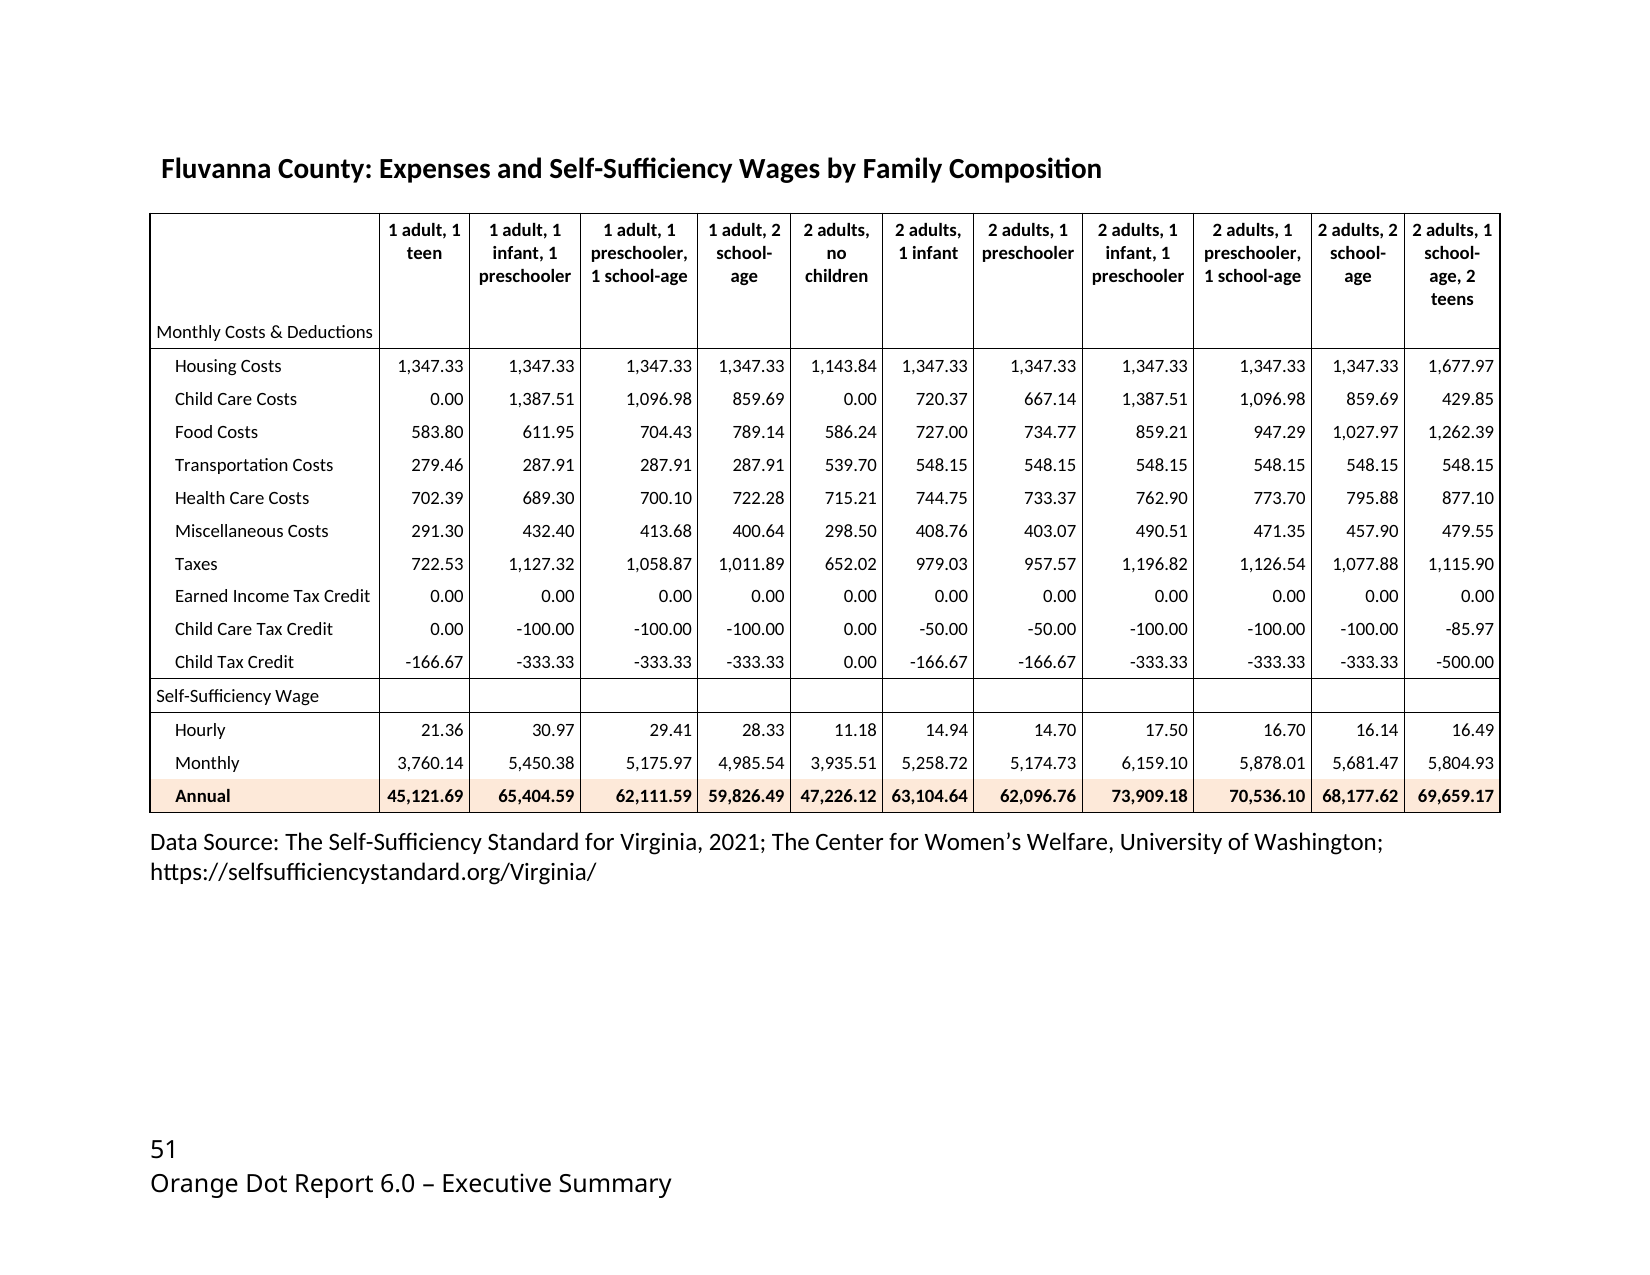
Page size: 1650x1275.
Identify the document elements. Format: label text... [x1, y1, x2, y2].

table_cell 1 adult, 2 school-age [698, 214, 790, 315]
table_cell -85.97 [1405, 613, 1499, 645]
table_cell 1,347.33 [470, 349, 580, 382]
table_cell 5,681.47 [1312, 746, 1404, 779]
table_cell [791, 315, 882, 348]
table_cell 0.00 [1194, 580, 1311, 612]
table_cell 1,127.32 [470, 547, 580, 579]
table_cell 0.00 [470, 580, 580, 612]
table_cell 298.50 [791, 514, 882, 547]
table_cell 21.36 [380, 713, 469, 746]
table_cell 0.00 [1405, 580, 1499, 612]
table_cell 291.30 [380, 514, 469, 547]
table_cell 14.94 [883, 713, 973, 746]
table_cell 548.15 [883, 448, 973, 481]
table_cell [698, 315, 790, 348]
table_cell 3,760.14 [380, 746, 469, 779]
table_cell 16.49 [1405, 713, 1499, 746]
table_cell 0.00 [698, 580, 790, 612]
table_cell 490.51 [1083, 514, 1193, 547]
table_cell 0.00 [380, 613, 469, 645]
table_cell -333.33 [581, 645, 697, 678]
table_cell 30.97 [470, 713, 580, 746]
table_cell 947.29 [1194, 415, 1311, 448]
table_cell -100.00 [1312, 613, 1404, 645]
table_cell 1,077.88 [1312, 547, 1404, 579]
table_cell 1,347.33 [1312, 349, 1404, 382]
table_cell 1,262.39 [1405, 415, 1499, 448]
table_cell 0.00 [791, 580, 882, 612]
table_cell 0.00 [791, 382, 882, 415]
table_cell 0.00 [791, 613, 882, 645]
table_cell 734.77 [974, 415, 1082, 448]
table_cell Earned Income Tax Credit [151, 580, 379, 612]
table_cell [380, 679, 469, 712]
table_cell 28.33 [698, 713, 790, 746]
table_cell [380, 315, 469, 348]
table_cell 1 adult, 1 preschooler, 1 school-age [581, 214, 697, 315]
table_cell 548.15 [974, 448, 1082, 481]
table_cell 413.68 [581, 514, 697, 547]
table_cell 6,159.10 [1083, 746, 1193, 779]
table_cell Annual [151, 779, 379, 812]
table_cell Taxes [151, 547, 379, 579]
table_cell Child Tax Credit [151, 645, 379, 678]
table_cell 1,096.98 [581, 382, 697, 415]
table_cell 611.95 [470, 415, 580, 448]
table_cell 733.37 [974, 481, 1082, 514]
table_cell 63,104.64 [883, 779, 973, 812]
table_cell 62,096.76 [974, 779, 1082, 812]
table_cell 1,027.97 [1312, 415, 1404, 448]
table_cell [1405, 315, 1499, 348]
table_cell -100.00 [581, 613, 697, 645]
table_cell Self-Sufficiency Wage [151, 679, 379, 712]
table_cell [581, 679, 697, 712]
table_cell Monthly [151, 746, 379, 779]
table_cell -100.00 [470, 613, 580, 645]
table_cell 5,878.01 [1194, 746, 1311, 779]
table_cell 795.88 [1312, 481, 1404, 514]
table_cell -100.00 [1083, 613, 1193, 645]
table_cell 1,347.33 [1083, 349, 1193, 382]
table_cell 5,804.93 [1405, 746, 1499, 779]
table_cell 5,450.38 [470, 746, 580, 779]
table_cell 1,387.51 [1083, 382, 1193, 415]
table_cell [1083, 679, 1193, 712]
table_cell 11.18 [791, 713, 882, 746]
table_cell 957.57 [974, 547, 1082, 579]
table_cell 2 adults, 2 school-age [1312, 214, 1404, 315]
table_cell Transportation Costs [151, 448, 379, 481]
table_cell 0.00 [380, 382, 469, 415]
table_cell 652.02 [791, 547, 882, 579]
table_cell 287.91 [581, 448, 697, 481]
table_cell 1,347.33 [581, 349, 697, 382]
table_cell 400.64 [698, 514, 790, 547]
table_cell Housing Costs [151, 349, 379, 382]
table_cell 715.21 [791, 481, 882, 514]
table_cell -166.67 [974, 645, 1082, 678]
table_cell 1,677.97 [1405, 349, 1499, 382]
table_cell -333.33 [698, 645, 790, 678]
table_cell 1,387.51 [470, 382, 580, 415]
table_cell -333.33 [470, 645, 580, 678]
table_cell 548.15 [1083, 448, 1193, 481]
table_cell 789.14 [698, 415, 790, 448]
table_cell 0.00 [974, 580, 1082, 612]
table_cell [581, 315, 697, 348]
table_cell 2 adults, 1 preschooler, 1 school-age [1194, 214, 1311, 315]
table_cell 0.00 [581, 580, 697, 612]
table_cell -100.00 [698, 613, 790, 645]
table_cell 1,196.82 [1083, 547, 1193, 579]
table_cell 479.55 [1405, 514, 1499, 547]
table_cell 667.14 [974, 382, 1082, 415]
table_cell 1,096.98 [1194, 382, 1311, 415]
table_cell [974, 315, 1082, 348]
table_cell 762.90 [1083, 481, 1193, 514]
table_cell 2 adults, 1 infant, 1 preschooler [1083, 214, 1193, 315]
table_cell 1,347.33 [1194, 349, 1311, 382]
table_cell 68,177.62 [1312, 779, 1404, 812]
table_cell 0.00 [1083, 580, 1193, 612]
table_cell 70,536.10 [1194, 779, 1311, 812]
table_cell 5,174.73 [974, 746, 1082, 779]
table_cell -50.00 [974, 613, 1082, 645]
table_cell 403.07 [974, 514, 1082, 547]
table_cell 457.90 [1312, 514, 1404, 547]
table_cell 979.03 [883, 547, 973, 579]
table_cell 2 adults, 1 school-age, 2 teens [1405, 214, 1499, 315]
table_cell 5,175.97 [581, 746, 697, 779]
table_cell -100.00 [1194, 613, 1311, 645]
table_cell 727.00 [883, 415, 973, 448]
table_cell [1312, 679, 1404, 712]
table_cell 859.69 [698, 382, 790, 415]
table_cell [470, 315, 580, 348]
table_cell 279.46 [380, 448, 469, 481]
table_cell 720.37 [883, 382, 973, 415]
table_cell 429.85 [1405, 382, 1499, 415]
table_cell 29.41 [581, 713, 697, 746]
table_cell 471.35 [1194, 514, 1311, 547]
table_cell 1,115.90 [1405, 547, 1499, 579]
table_cell [470, 679, 580, 712]
table_cell 287.91 [470, 448, 580, 481]
table_cell 62,111.59 [581, 779, 697, 812]
table_cell [151, 214, 379, 315]
table_cell 704.43 [581, 415, 697, 448]
table_cell 47,226.12 [791, 779, 882, 812]
table_cell 432.40 [470, 514, 580, 547]
table_cell 859.21 [1083, 415, 1193, 448]
table_cell 0.00 [1312, 580, 1404, 612]
table_cell -500.00 [1405, 645, 1499, 678]
table_cell -166.67 [380, 645, 469, 678]
table_cell 722.53 [380, 547, 469, 579]
table_cell 548.15 [1194, 448, 1311, 481]
table_cell [974, 679, 1082, 712]
text Data Source: The Self-Sufficiency Standard for Virginia, 2021; The Center for Women’s Welfare, University of Washington; https://selfsufficiencystandard.org/Virginia/ [150, 826, 1500, 887]
table_cell 722.28 [698, 481, 790, 514]
table_cell 69,659.17 [1405, 779, 1499, 812]
table_cell 45,121.69 [380, 779, 469, 812]
table_cell 0.00 [791, 645, 882, 678]
table_cell 2 adults, 1 infant [883, 214, 973, 315]
table_cell Monthly Costs & Deductions [151, 315, 379, 348]
table_cell 1,347.33 [974, 349, 1082, 382]
table_cell -166.67 [883, 645, 973, 678]
table_cell 583.80 [380, 415, 469, 448]
table_cell 1,126.54 [1194, 547, 1311, 579]
table_cell Miscellaneous Costs [151, 514, 379, 547]
table_cell 702.39 [380, 481, 469, 514]
table_cell 1,347.33 [883, 349, 973, 382]
table_cell 689.30 [470, 481, 580, 514]
table_cell 14.70 [974, 713, 1082, 746]
table_cell 586.24 [791, 415, 882, 448]
table_cell 700.10 [581, 481, 697, 514]
table_cell -333.33 [1194, 645, 1311, 678]
table_cell -50.00 [883, 613, 973, 645]
table_cell 773.70 [1194, 481, 1311, 514]
table_header Fluvanna County: Expenses and Self-Sufficiency Wages by Family Composition [150, 150, 1500, 212]
table_cell 548.15 [1405, 448, 1499, 481]
table_cell 4,985.54 [698, 746, 790, 779]
table_cell [883, 679, 973, 712]
table_cell Hourly [151, 713, 379, 746]
table_cell 0.00 [380, 580, 469, 612]
table_cell 5,258.72 [883, 746, 973, 779]
table_cell -333.33 [1083, 645, 1193, 678]
table_cell 2 adults, no children [791, 214, 882, 315]
table_cell 17.50 [1083, 713, 1193, 746]
table_cell 287.91 [698, 448, 790, 481]
table_cell 16.14 [1312, 713, 1404, 746]
table_cell 408.76 [883, 514, 973, 547]
table_cell 744.75 [883, 481, 973, 514]
table_cell 877.10 [1405, 481, 1499, 514]
table_cell Child Care Costs [151, 382, 379, 415]
table_cell -333.33 [1312, 645, 1404, 678]
table_cell 2 adults, 1 preschooler [974, 214, 1082, 315]
table_cell 1,011.89 [698, 547, 790, 579]
table_cell 1,347.33 [698, 349, 790, 382]
table_cell [883, 315, 973, 348]
table_cell [1312, 315, 1404, 348]
table_cell [1405, 679, 1499, 712]
table_cell 65,404.59 [470, 779, 580, 812]
table_cell 548.15 [1312, 448, 1404, 481]
table_cell 539.70 [791, 448, 882, 481]
table_cell 1 adult, 1 teen [380, 214, 469, 315]
table_cell 1,347.33 [380, 349, 469, 382]
table_cell [698, 679, 790, 712]
table_cell 859.69 [1312, 382, 1404, 415]
table_cell Health Care Costs [151, 481, 379, 514]
table_cell 16.70 [1194, 713, 1311, 746]
table_cell [1194, 679, 1311, 712]
table_cell 59,826.49 [698, 779, 790, 812]
table_cell 73,909.18 [1083, 779, 1193, 812]
table_cell Food Costs [151, 415, 379, 448]
table_cell Child Care Tax Credit [151, 613, 379, 645]
table_cell [1083, 315, 1193, 348]
table_cell 1,058.87 [581, 547, 697, 579]
table_cell [1194, 315, 1311, 348]
table_cell 1 adult, 1 infant, 1 preschooler [470, 214, 580, 315]
table_cell 1,143.84 [791, 349, 882, 382]
table_cell 0.00 [883, 580, 973, 612]
table_cell [791, 679, 882, 712]
table_cell 3,935.51 [791, 746, 882, 779]
